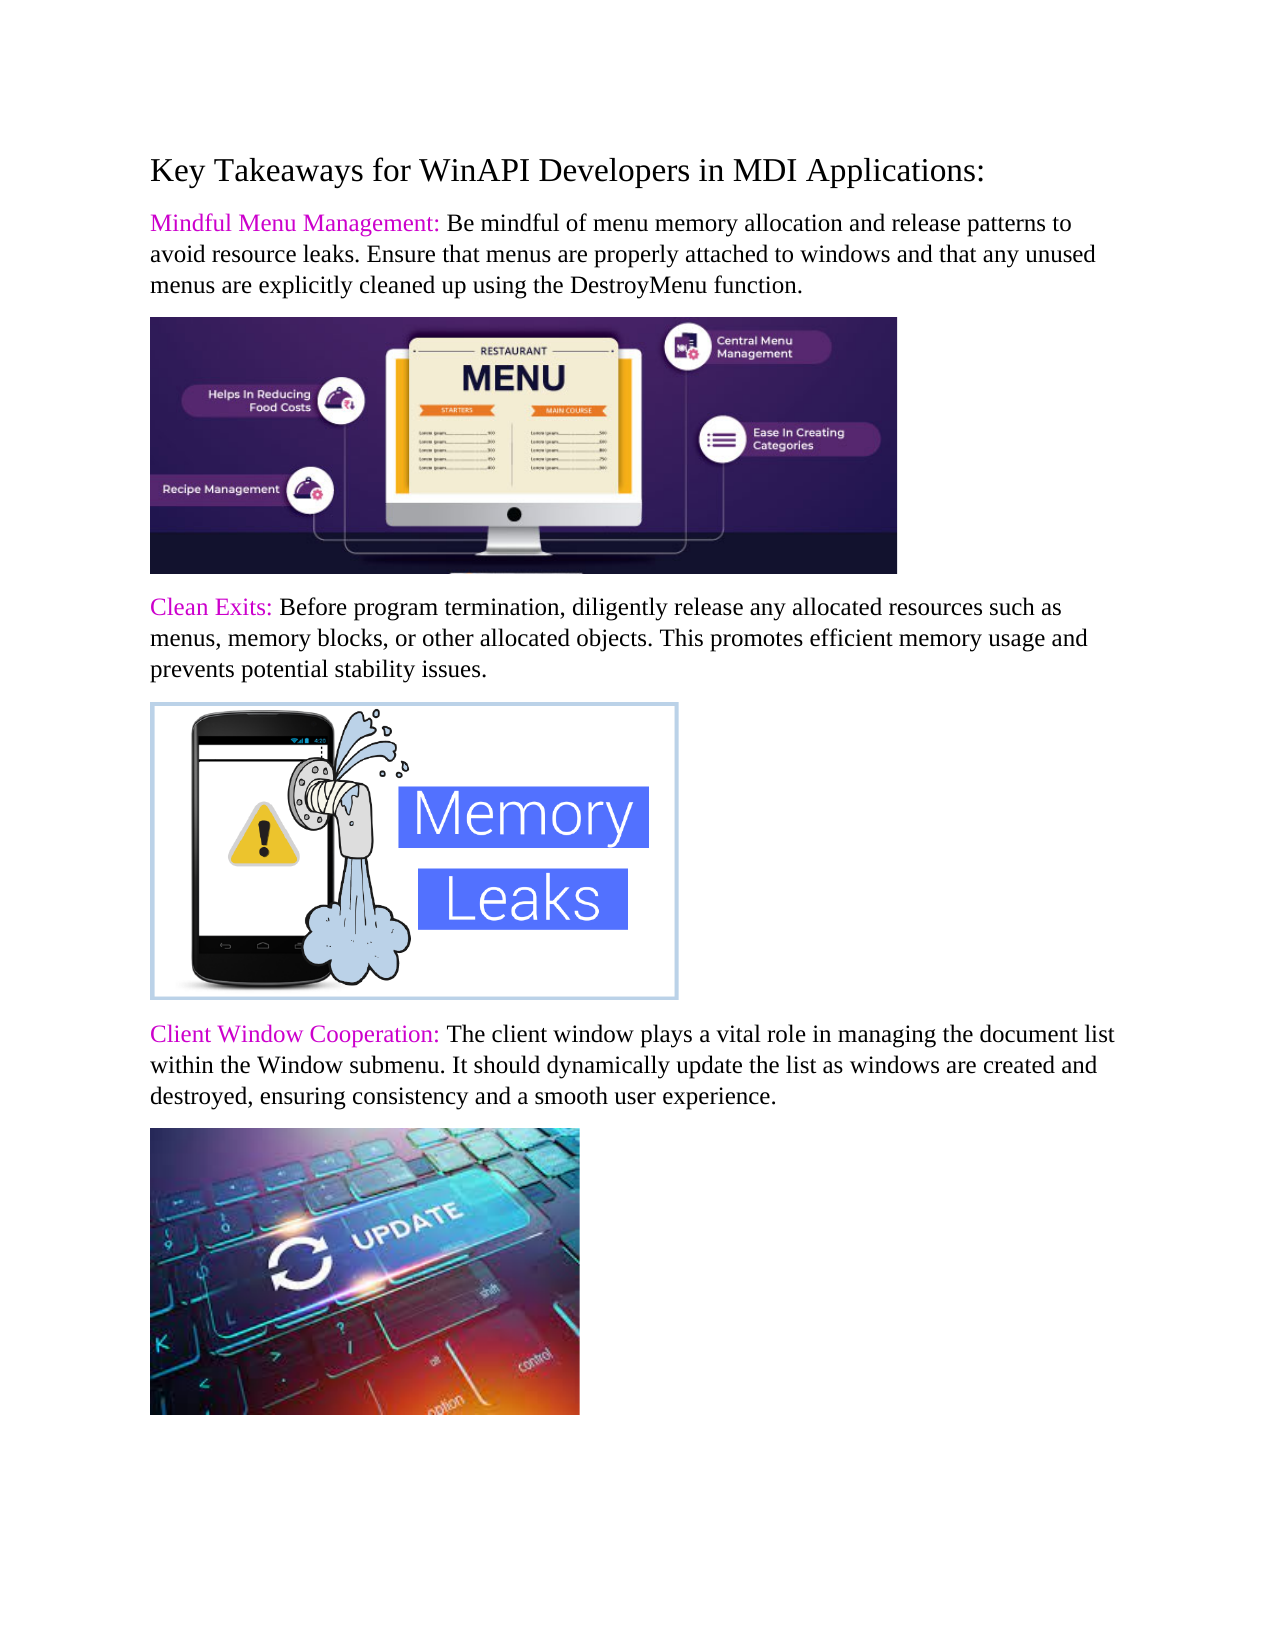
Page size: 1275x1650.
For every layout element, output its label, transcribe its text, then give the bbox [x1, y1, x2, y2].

picture [150, 1128, 580, 1415]
text Client Window Cooperation: The client window plays a vital role in managing the document list within the Window submenu. It should dynamically update the list as windows are created and destroyed, ensuring consistency and a smooth user experience. [150, 1019, 1125, 1109]
picture [150, 317, 898, 574]
text Clean Exits: Before program termination, diligently release any allocated resources such as menus, memory blocks, or other allocated objects. This promotes efficient memory usage and prevents potential stability issues. [150, 592, 1125, 683]
picture [150, 702, 679, 1000]
text Mindful Menu Management: Be mindful of menu memory allocation and release patterns to avoid resource leaks. Ensure that menus are properly attached to windows and that any unused menus are explicitly cleaned up using the DestroyMenu function. [150, 208, 1125, 299]
text Key Takeaways for WinAPI Developers in MDI Applications: [150, 150, 1125, 188]
